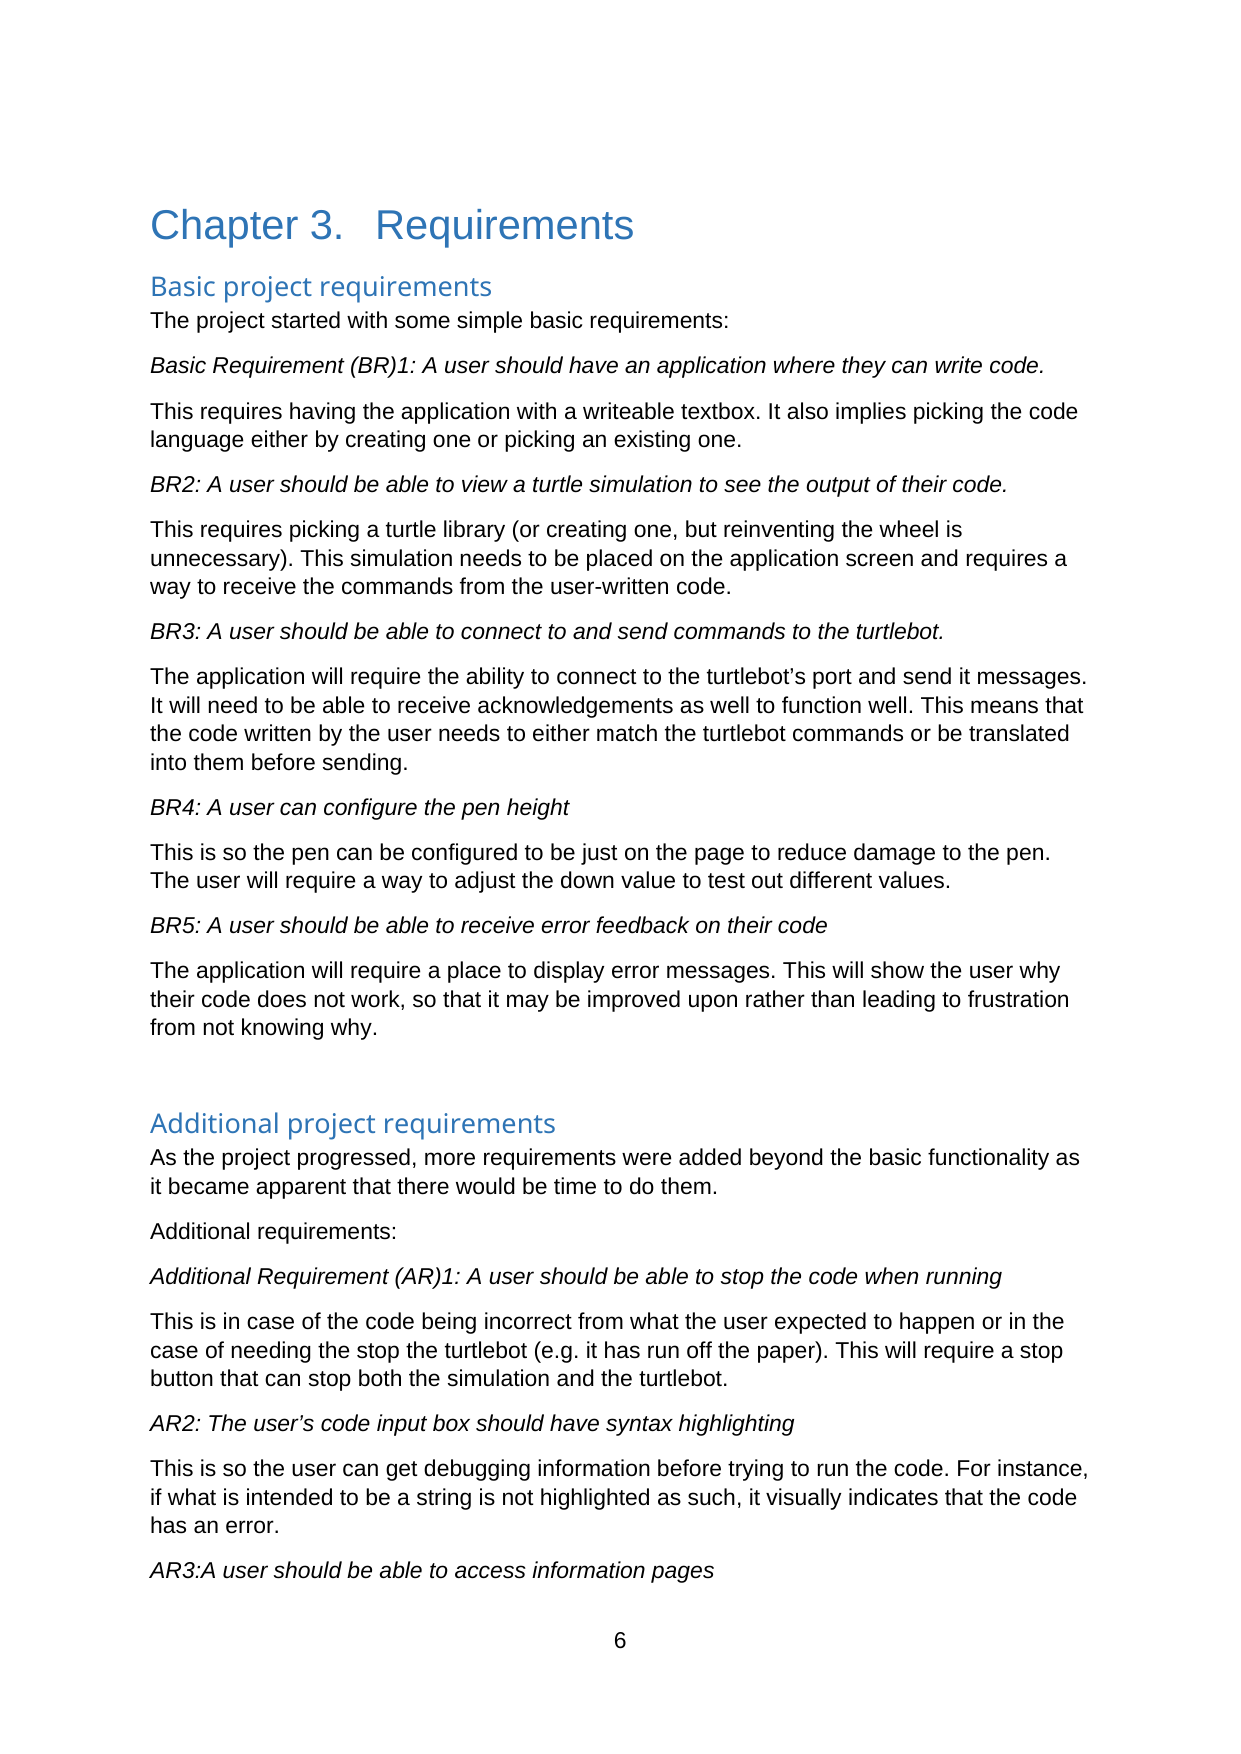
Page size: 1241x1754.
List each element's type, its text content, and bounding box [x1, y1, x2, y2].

text As the project progressed, more requirements were added beyond the basic functionality as it became apparent that there would be time to do them. [150, 1144, 1090, 1199]
subtitle Additional project requirements [150, 1104, 1090, 1141]
text This requires having the application with a writeable textbox. It also implies picking the code language either by creating one or picking an existing one. [150, 398, 1090, 452]
text Additional Requirement (AR)1: A user should be able to stop the code when running [150, 1263, 1090, 1289]
text The application will require a place to display error messages. This will show the user why their code does not work, so that it may be improved upon rather than leading to frustration from not knowing why. [150, 957, 1090, 1041]
text This is in case of the code being incorrect from what the user expected to happen or in the case of needing the stop the turtlebot (e.g. it has run off the paper). This will require a stop button that can stop both the simulation and the turtlebot. [150, 1308, 1090, 1391]
text BR2: A user should be able to view a turtle simulation to see the output of their code. [150, 471, 1090, 497]
text The project started with some simple basic requirements: [150, 307, 1090, 334]
text This is so the user can get debugging information before trying to run the code. For instance, if what is intended to be a string is not highlighted as such, it visually indicates that the code has an error. [150, 1455, 1090, 1538]
text AR3:A user should be able to access information pages [150, 1557, 1090, 1583]
text AR2: The user’s code input box should have syntax highlighting [150, 1410, 1090, 1436]
subtitle Requirements [150, 200, 1090, 248]
subtitle Basic project requirements [150, 268, 1090, 304]
text BR4: A user can configure the pen height [150, 794, 1090, 820]
text The application will require the ability to connect to the turtlebot’s port and send it messages. It will need to be able to receive acknowledgements as well to function well. This means that the code written by the user needs to either match the turtlebot commands or be translated into them before sending. [150, 663, 1090, 775]
text This is so the pen can be configured to be just on the page to reduce damage to the pen. The user will require a way to adjust the down value to test out different values. [150, 839, 1090, 894]
text BR3: A user should be able to connect to and send commands to the turtlebot. [150, 618, 1090, 644]
text This requires picking a turtle library (or creating one, but reinventing the wheel is unnecessary). This simulation needs to be placed on the application screen and requires a way to receive the commands from the user-written code. [150, 516, 1090, 599]
text BR5: A user should be able to receive error feedback on their code [150, 912, 1090, 939]
text Basic Requirement (BR)1: A user should have an application where they can write code. [150, 352, 1090, 379]
text Additional requirements: [150, 1218, 1090, 1244]
